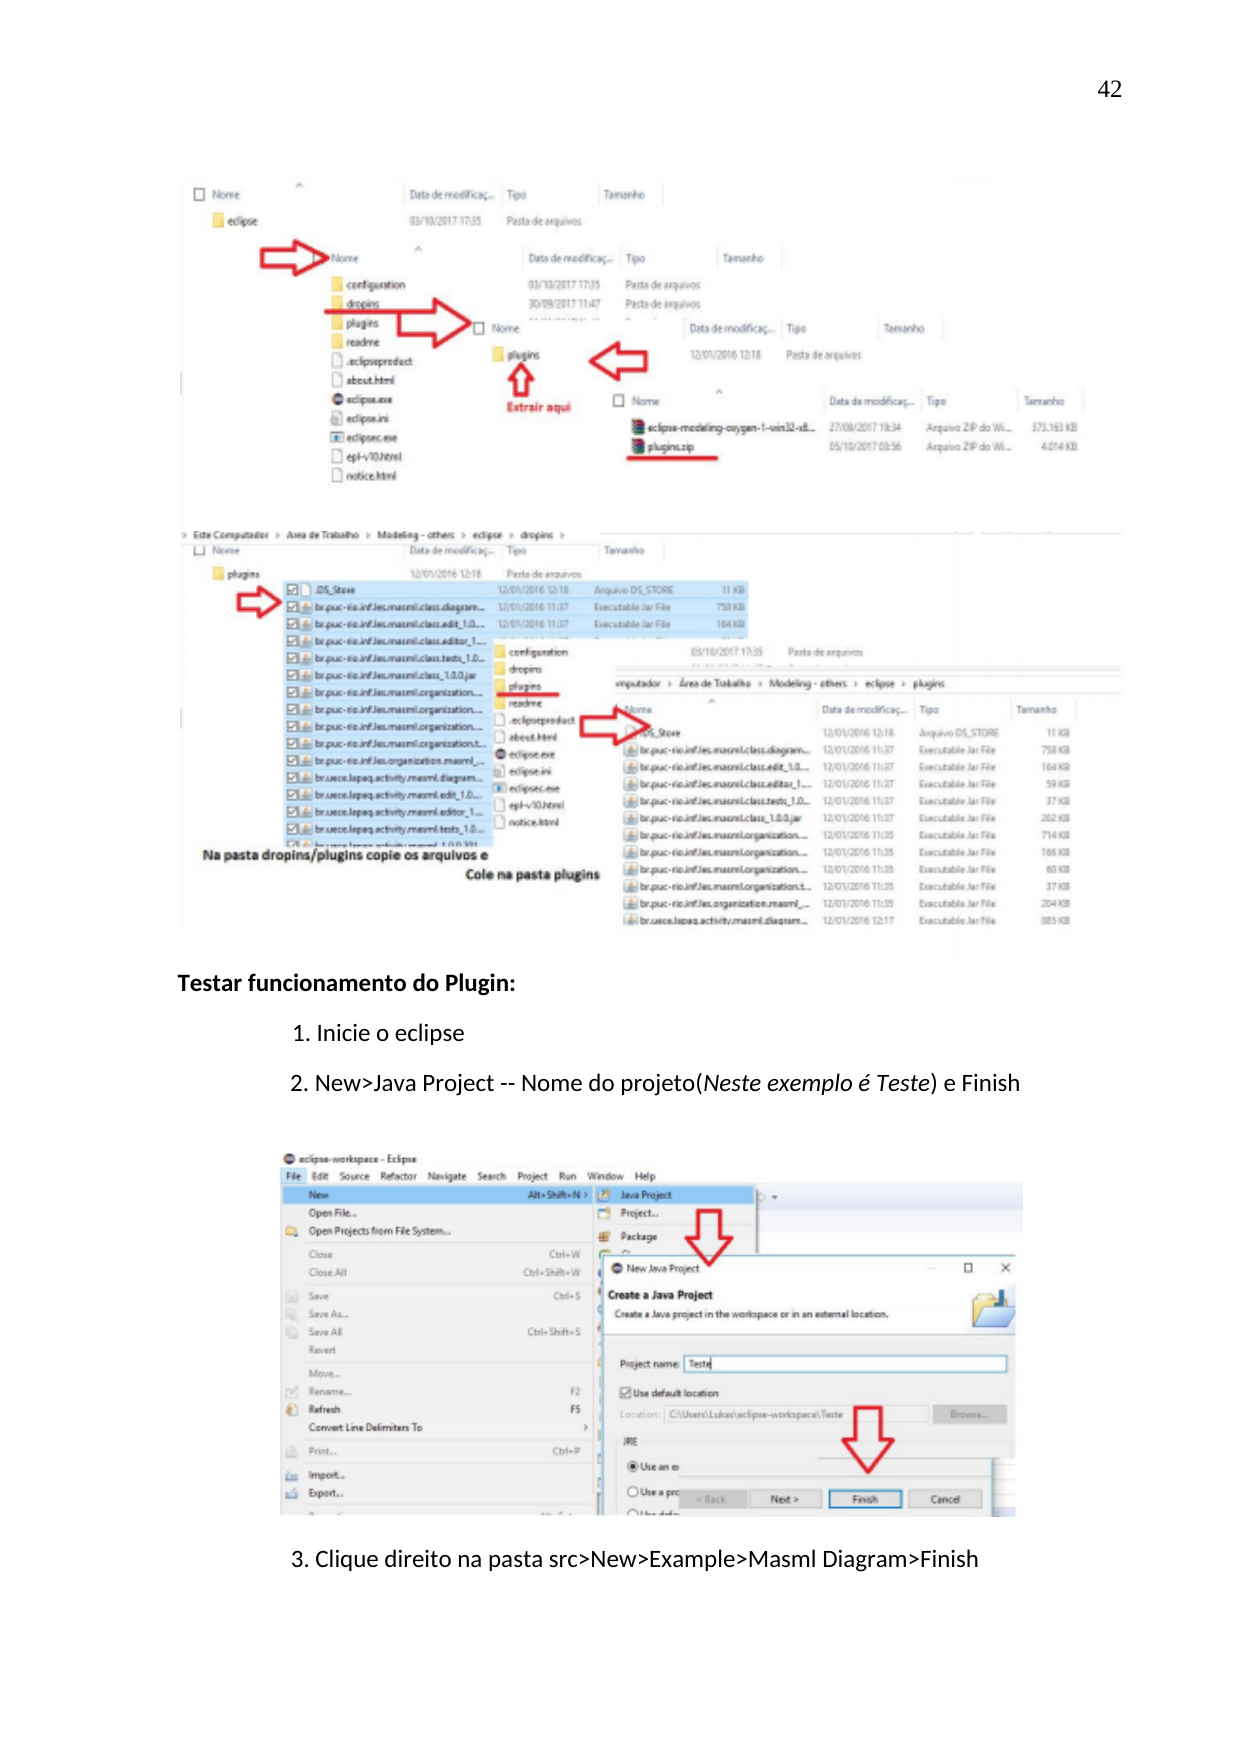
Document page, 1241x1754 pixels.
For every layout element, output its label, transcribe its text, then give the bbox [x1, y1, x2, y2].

picture [180, 177, 1125, 961]
text Testar​ ​funcionamento​ ​do​ ​Plugin: [177, 967, 1122, 998]
text 3. Clique direito na pasta src>New>Example>Masml Diagram>Finish [291, 1543, 1122, 1574]
text 2. New>Java Project -- Nome do projeto(Neste exemplo é Teste) e Finish [290, 1067, 1122, 1098]
picture [279, 1153, 1023, 1517]
text 1. Inicie o eclipse [292, 1017, 1122, 1048]
